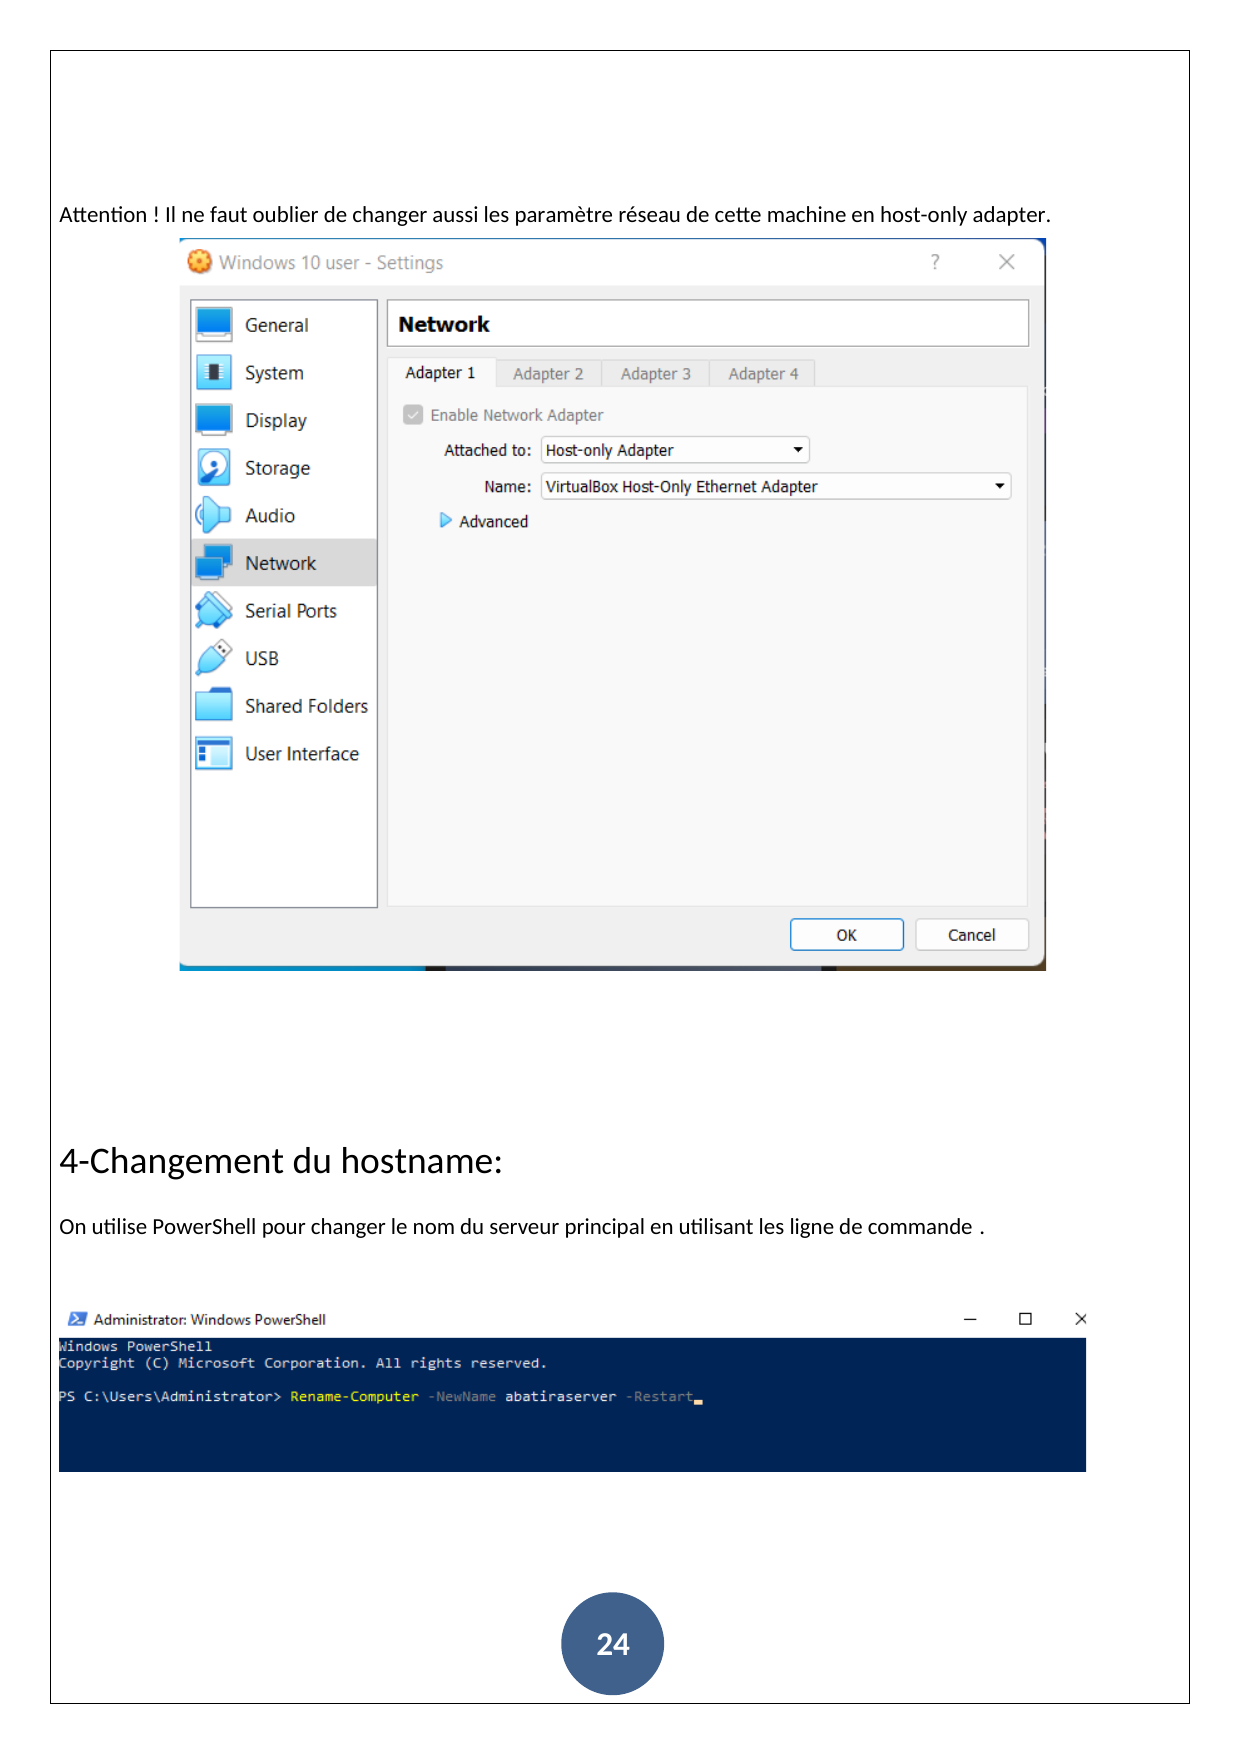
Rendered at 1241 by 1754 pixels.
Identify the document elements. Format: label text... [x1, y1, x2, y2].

text 4-Changement du hostname: [59, 1137, 1167, 1183]
text On utilise PowerShell pour changer le nom du serveur principal en utilisant les ligne de commande . [59, 1212, 1167, 1240]
picture [59, 1306, 1087, 1472]
picture [179, 238, 1047, 971]
text Attention ! Il ne faut oublier de changer aussi les paramètre réseau de cette machine en host-only adapter. [59, 200, 1167, 228]
